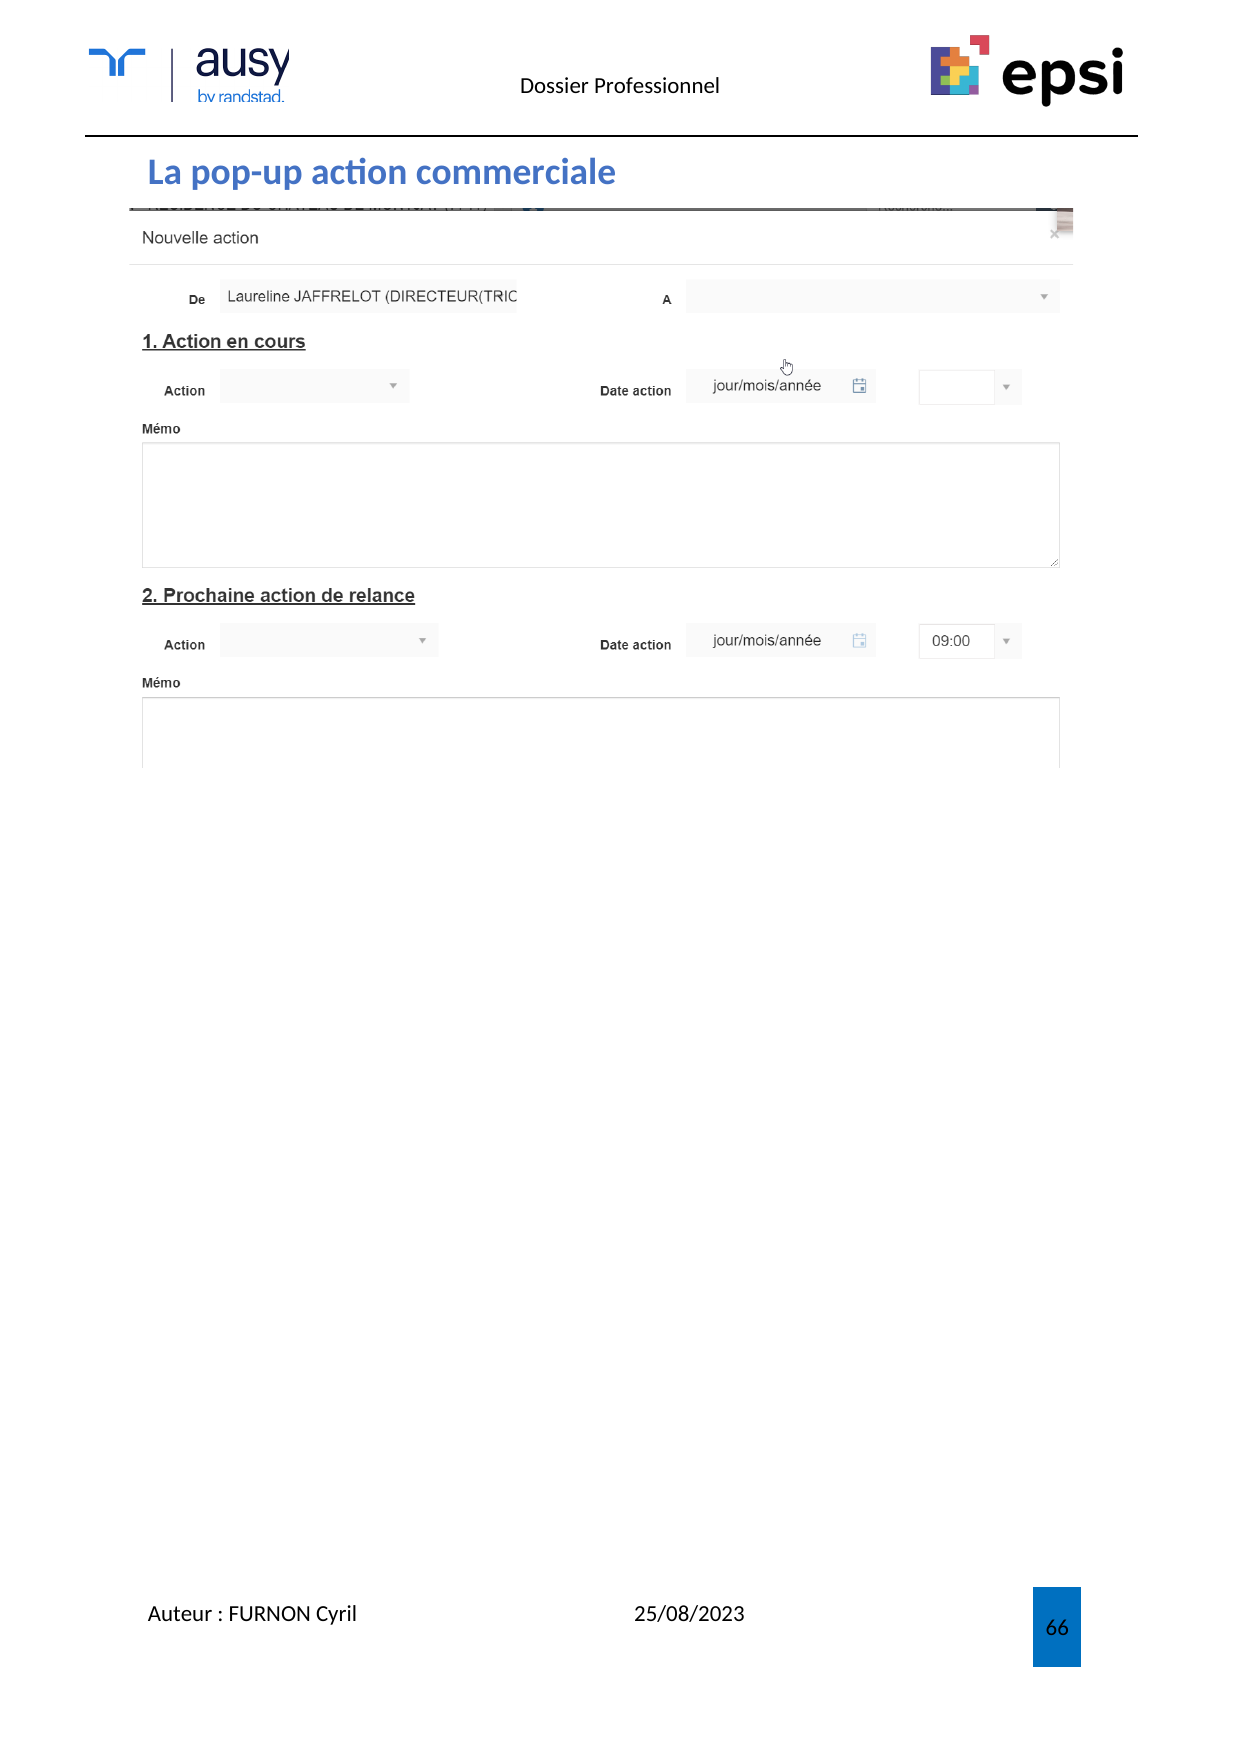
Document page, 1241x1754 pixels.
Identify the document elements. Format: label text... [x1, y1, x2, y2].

picture [88, 48, 289, 102]
picture [129, 208, 1073, 768]
text La pop-up action commerciale [148, 148, 1093, 193]
